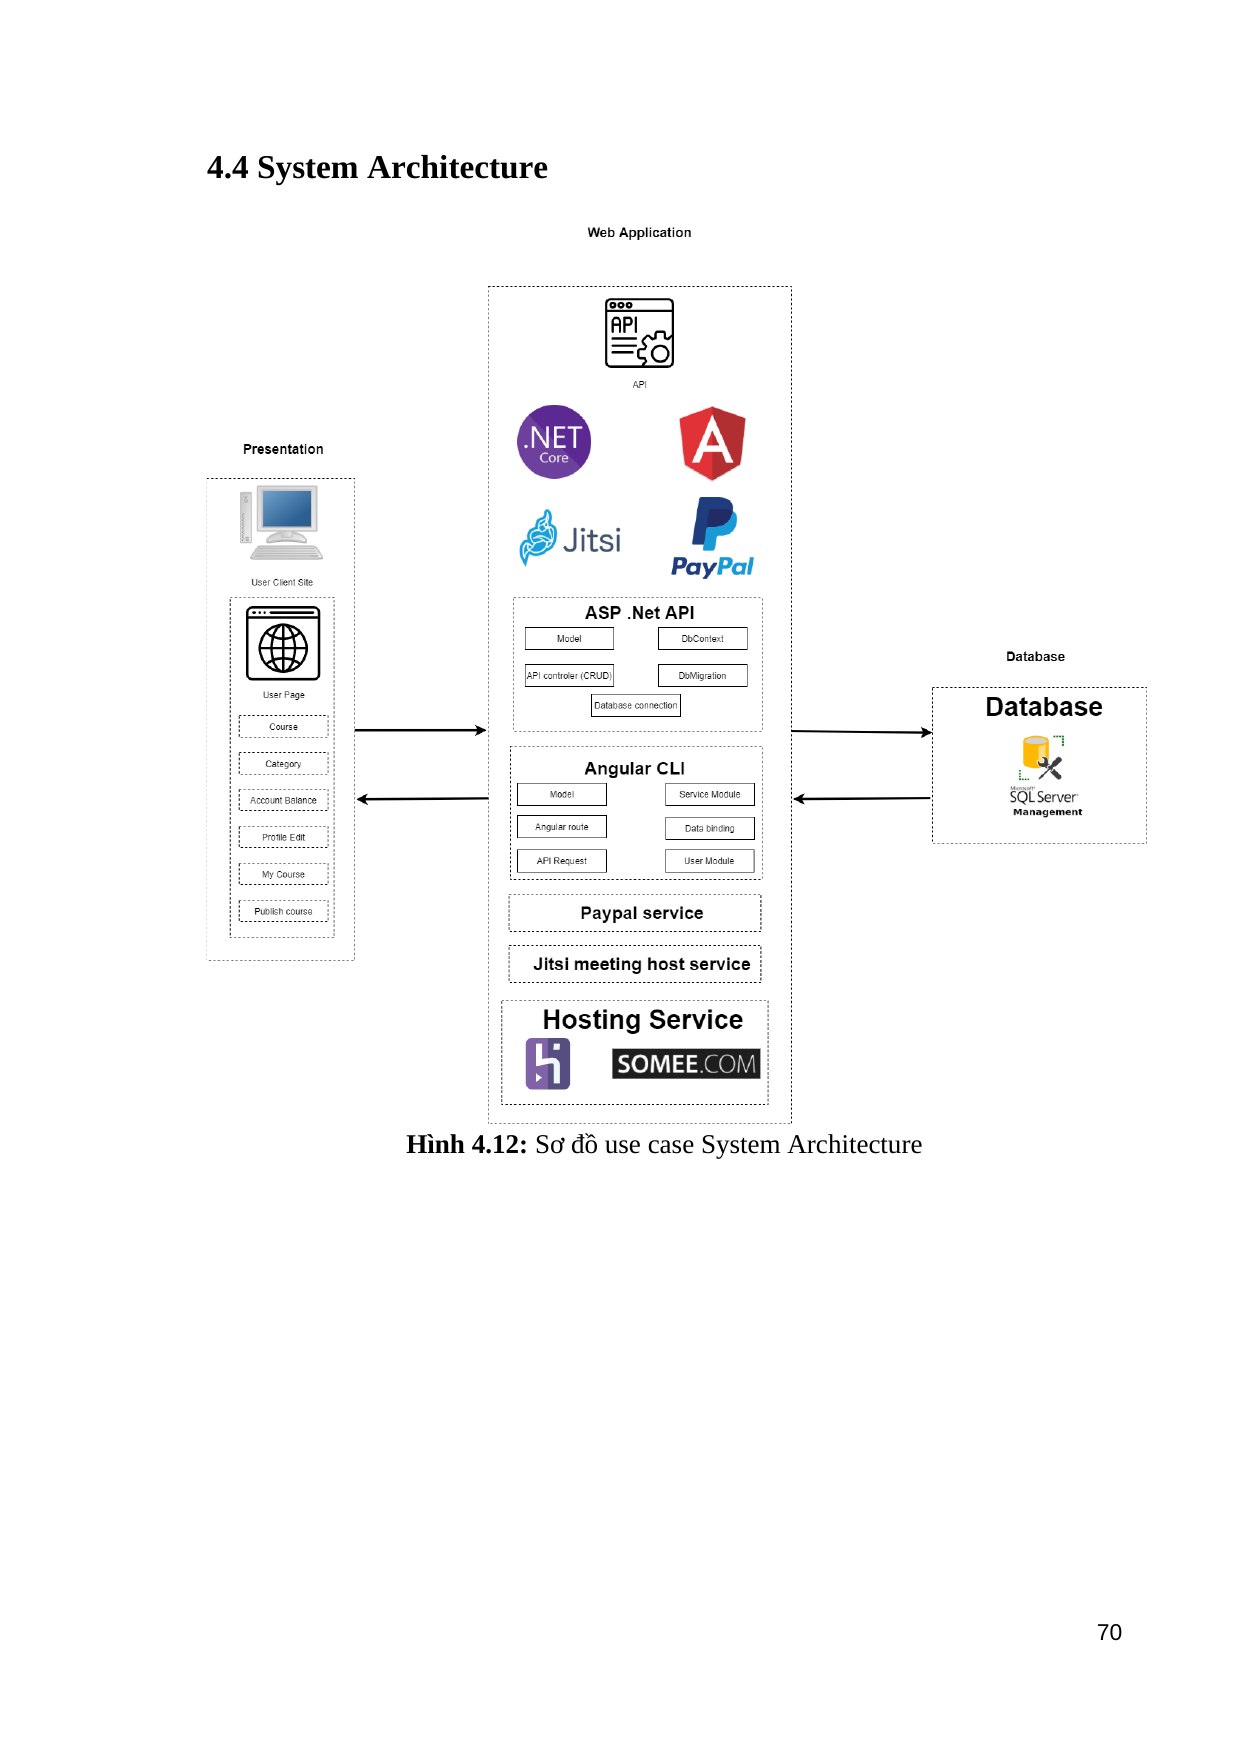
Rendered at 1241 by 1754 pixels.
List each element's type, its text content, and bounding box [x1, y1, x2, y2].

text Hình 4.12: Sơ đồ use case System Architecture [207, 1128, 1122, 1159]
picture [206, 226, 1147, 1124]
subtitle 4.4 System Architecture [207, 148, 1122, 186]
